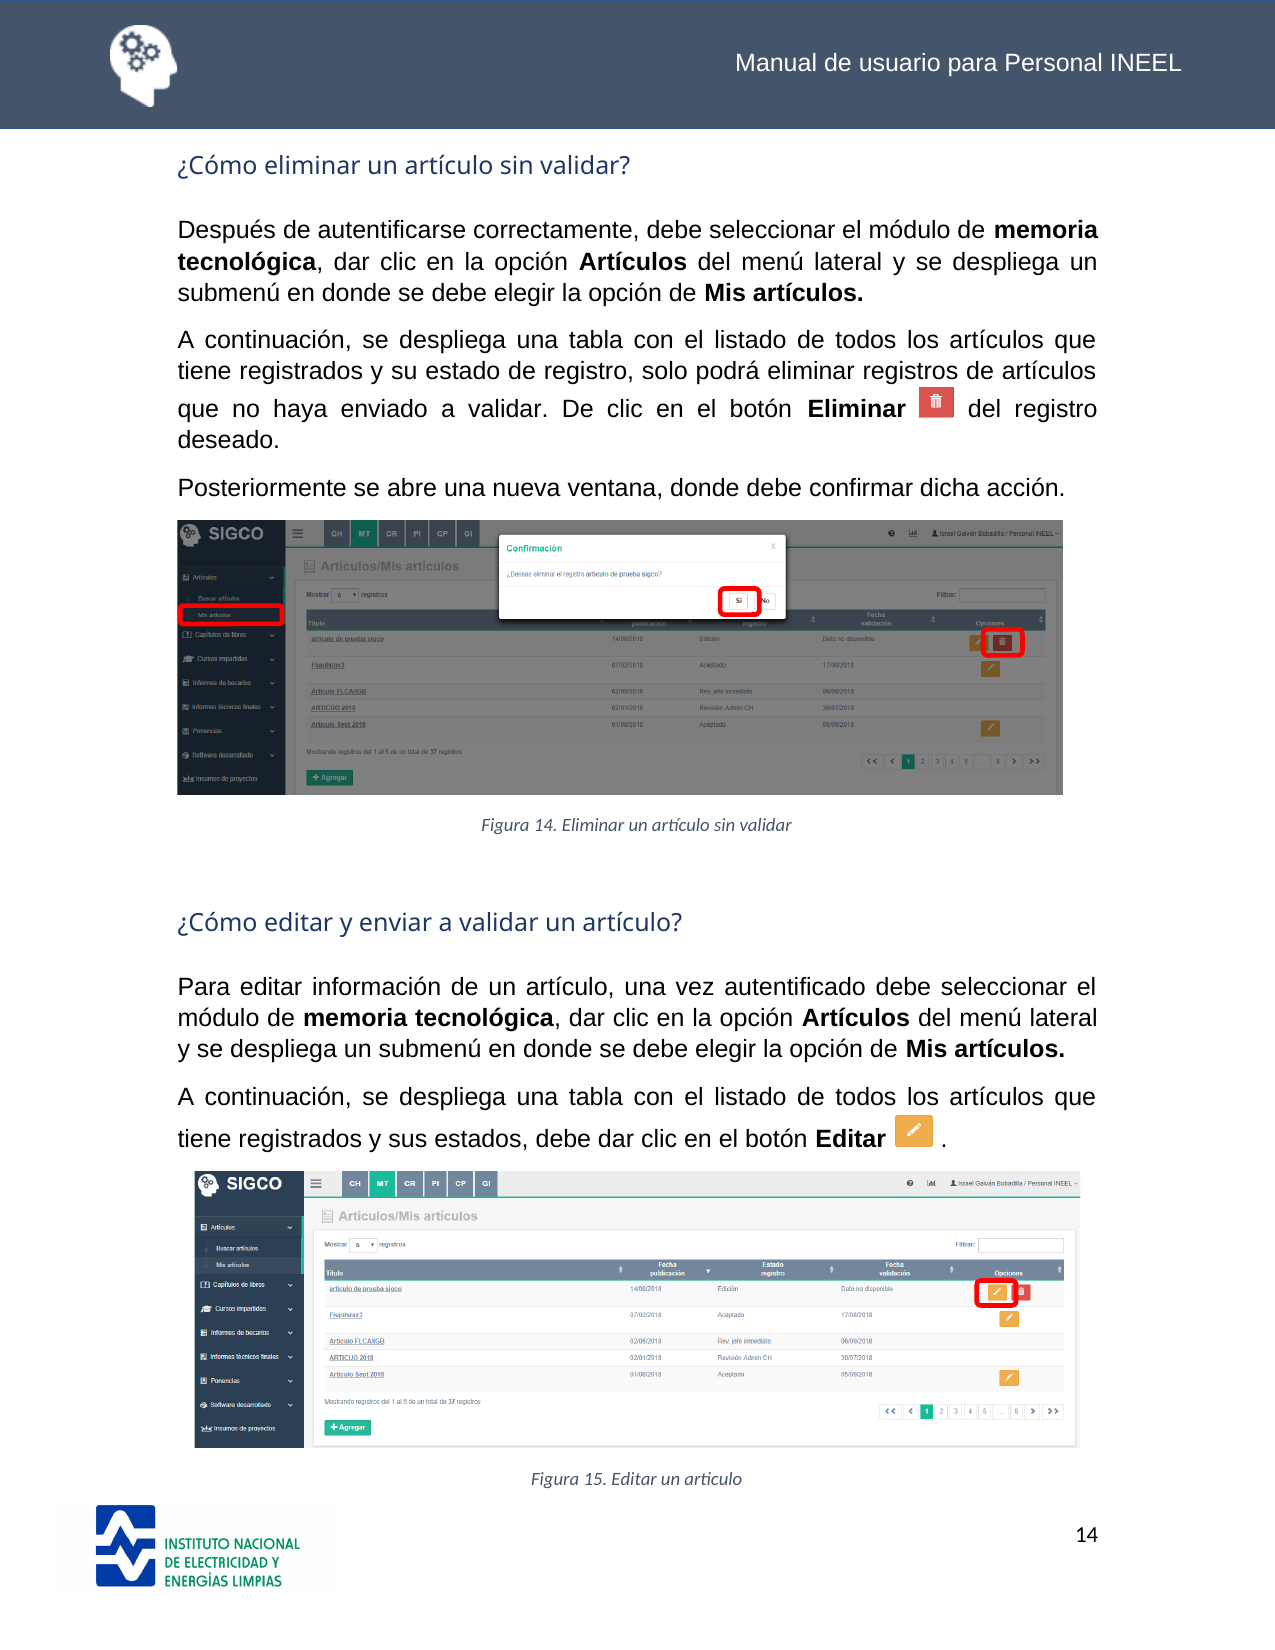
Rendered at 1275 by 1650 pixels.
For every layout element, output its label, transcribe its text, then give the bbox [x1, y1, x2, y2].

text A continuación, se despliega una tabla con el listado de todos los artículos que tiene registrados y su estado de registro, solo podrá eliminar registros de artículos que no haya enviado a validar. De clic en el botón Eliminar del registro deseado. [177, 325, 1098, 454]
text Figura 15. Editar un articulo [177, 1467, 1098, 1490]
picture [892, 1113, 934, 1148]
picture [194, 1171, 1081, 1448]
picture [177, 520, 1063, 795]
subtitle ¿Cómo eliminar un artículo sin validar? [177, 148, 1098, 182]
picture [54, 1501, 337, 1591]
text A continuación, se despliega una tabla con el listado de todos los artículos que tiene registrados y sus estados, debe dar clic en el botón Editar . [177, 1082, 1098, 1153]
text Después de autentificarse correctamente, debe seleccionar el módulo de memoria tecnológica, dar clic en la opción Artículos del menú lateral y se despliega un submenú en donde se debe elegir la opción de Mis artículos. [177, 215, 1098, 306]
picture [919, 387, 955, 418]
subtitle ¿Cómo editar y enviar a validar un artículo? [177, 904, 1098, 939]
picture [110, 25, 178, 107]
picture [183, 608, 279, 621]
text Figura 14. Eliminar un artículo sin validar [177, 813, 1098, 836]
text Posteriormente se abre una nueva ventana, donde debe confirmar dicha acción. [177, 473, 1098, 501]
text Para editar información de un artículo, una vez autentificado debe seleccionar el módulo de memoria tecnológica, dar clic en la opción Artículos del menú lateral y se despliega un submenú en donde se debe elegir la opción de Mis artículos. [177, 972, 1098, 1063]
